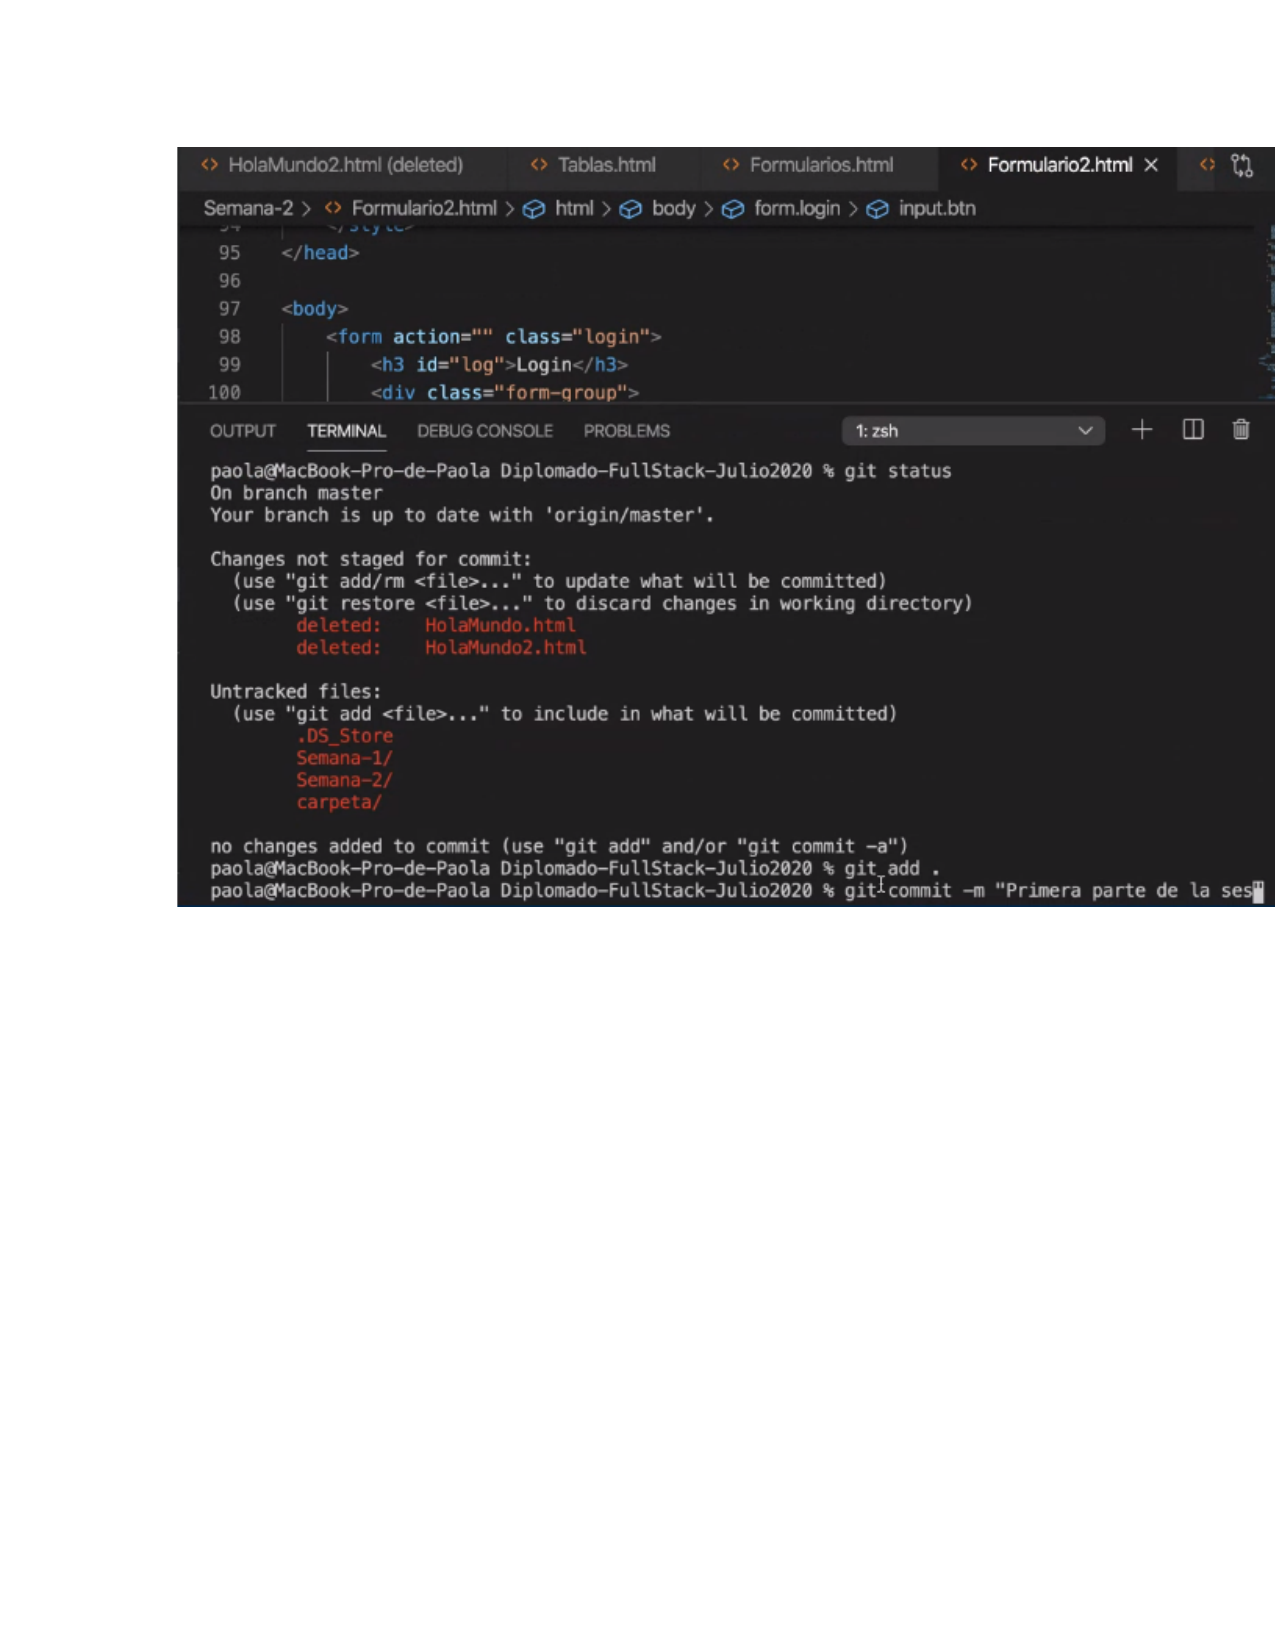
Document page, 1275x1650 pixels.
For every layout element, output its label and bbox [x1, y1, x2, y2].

picture [177, 147, 1275, 907]
